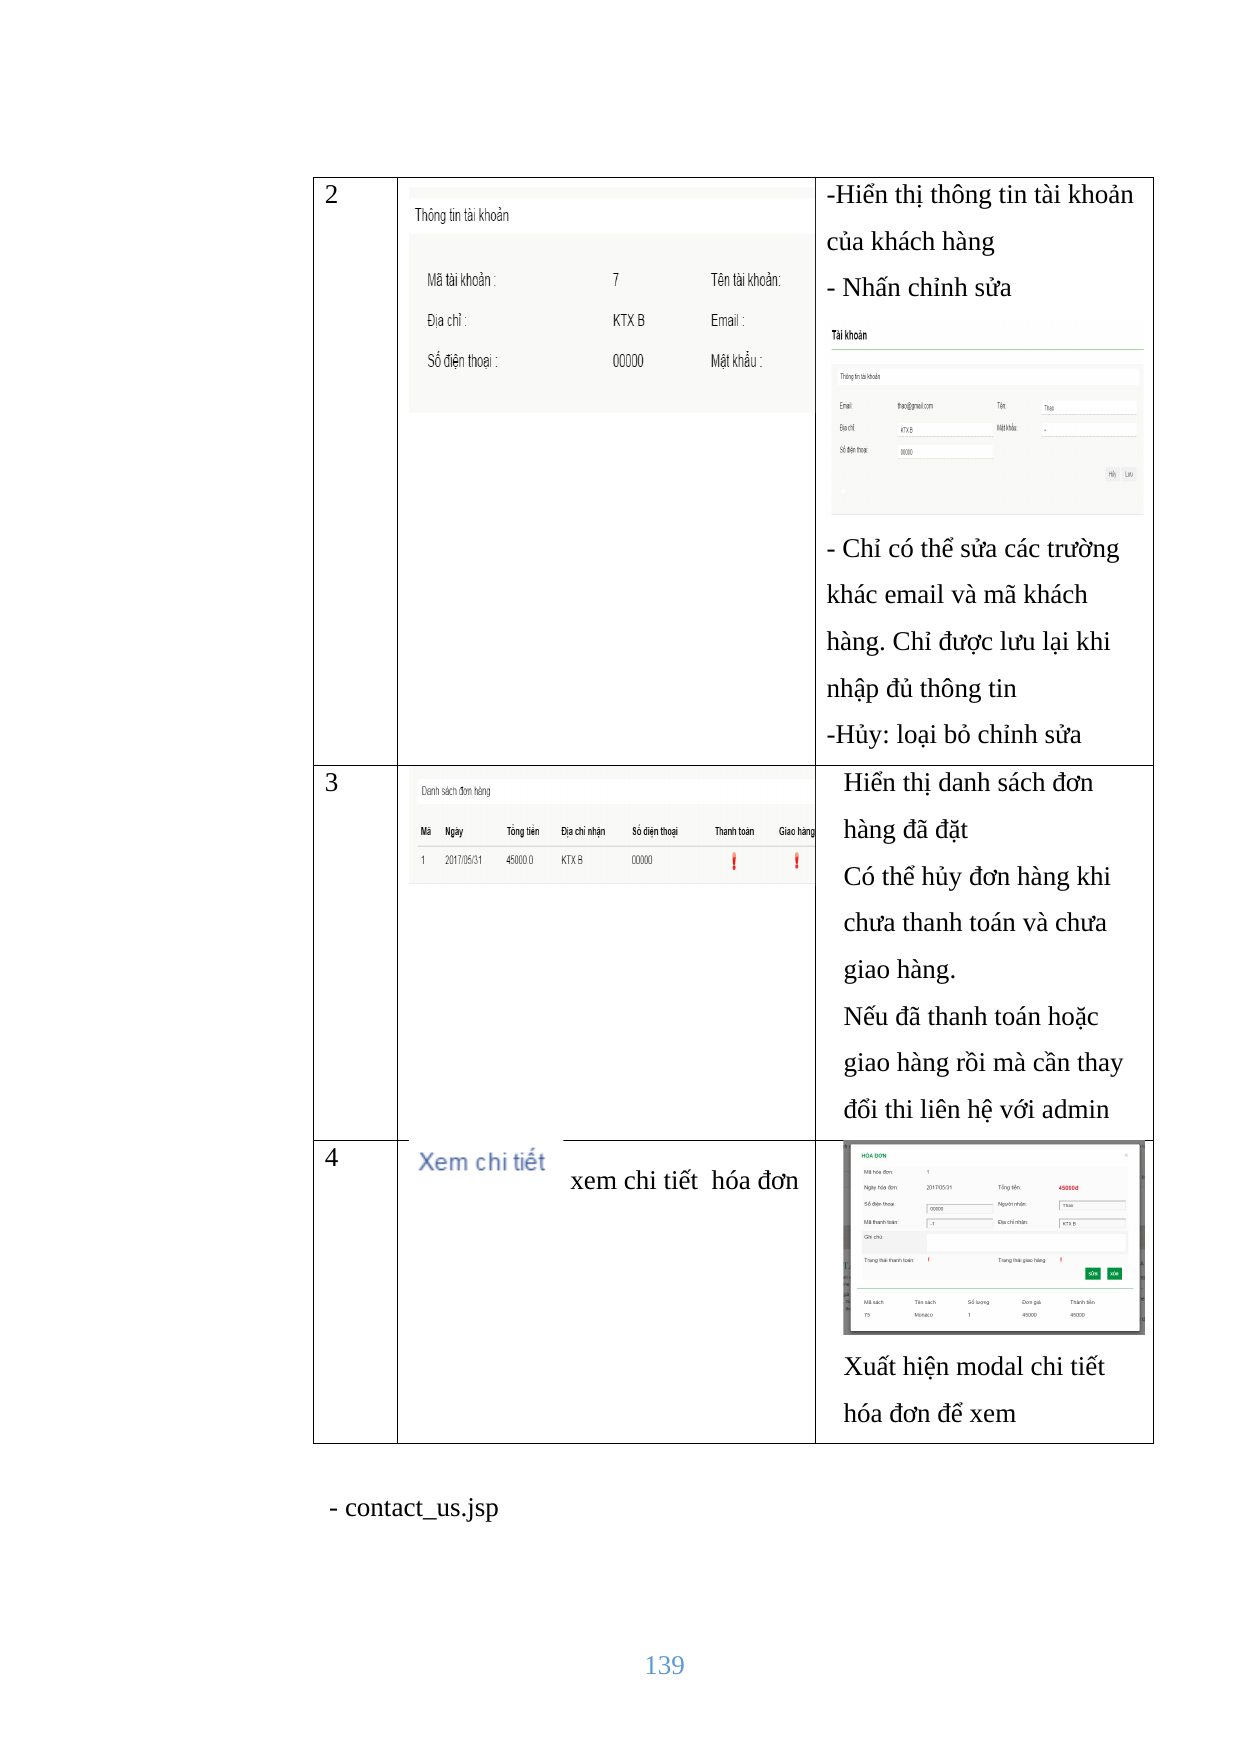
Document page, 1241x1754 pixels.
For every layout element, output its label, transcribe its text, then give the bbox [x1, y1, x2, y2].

table_cell Hiển thị danh sách đơn hàng đã đặt Có thể hủy đơn hàng khi chưa thanh toán và chưa giao hàng. Nếu đã thanh toán hoặc giao hàng rồi mà cần thay đổi thi liên hệ với admin [816, 766, 1153, 1140]
picture [408, 766, 816, 886]
list - contact_us.jsp [329, 1491, 1122, 1522]
picture [408, 178, 816, 413]
table_cell [398, 178, 815, 765]
table_cell xem chi tiết hóa đơn [398, 1141, 815, 1443]
table_cell 2 [314, 178, 397, 765]
table_cell 3 [314, 766, 397, 1140]
picture [826, 318, 1144, 517]
picture [408, 1140, 564, 1190]
picture [843, 1140, 1145, 1335]
table_cell [398, 766, 815, 1140]
table_cell -Hiển thị thông tin tài khoản của khách hàng - Nhấn chỉnh sửa - Chỉ có thể sửa các trường khác email và mã khách hàng. Chỉ được lưu lại khi nhập đủ thông tin -Hủy: loại bỏ chỉnh sửa [816, 178, 1153, 765]
table_cell 4 [314, 1141, 397, 1443]
table_cell Xuất hiện modal chi tiết hóa đơn để xem [816, 1141, 1153, 1443]
